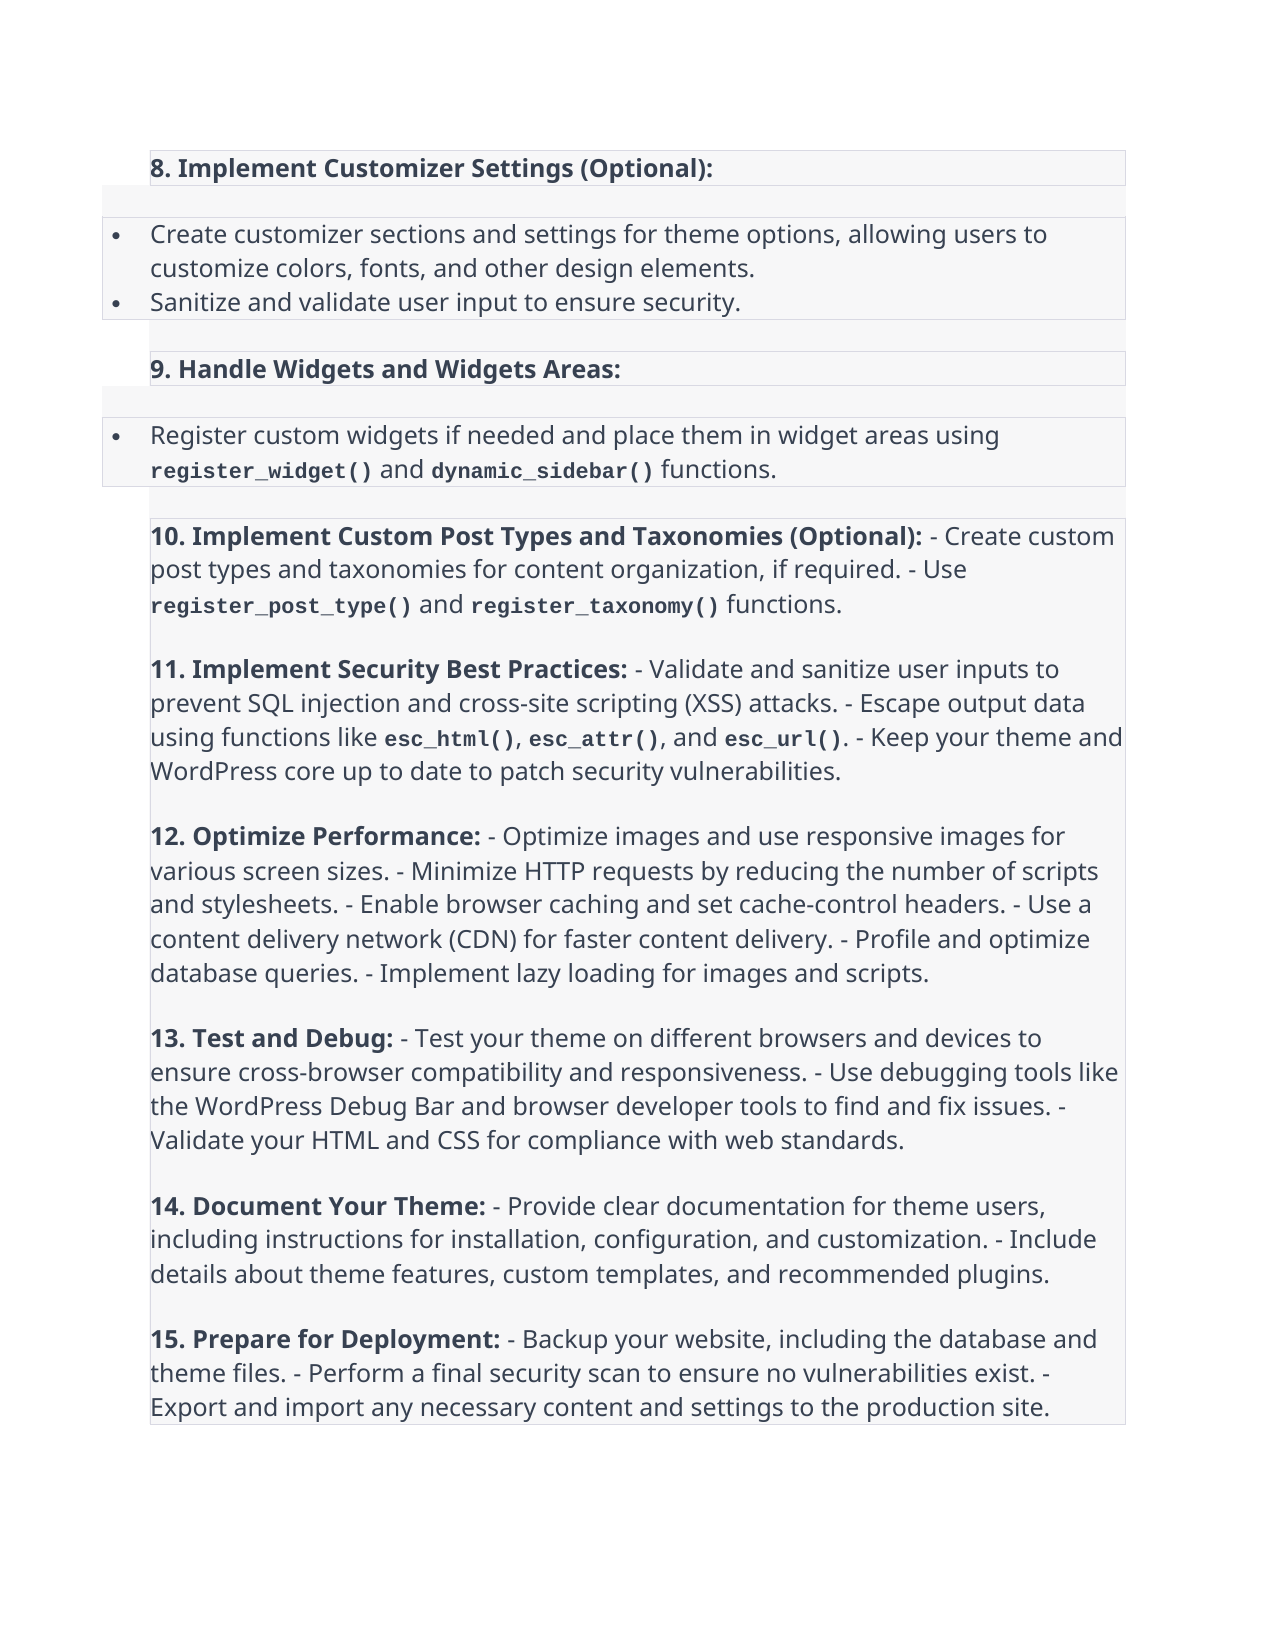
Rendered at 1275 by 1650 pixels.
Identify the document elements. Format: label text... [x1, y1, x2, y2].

list Sanitize and validate user input to ensure security. [103, 284, 1125, 319]
text 8. Implement Customizer Settings (Optional): [151, 151, 1125, 185]
text 10. Implement Custom Post Types and Taxonomies (Optional): - Create custom post types and taxonomies for content organization, if required. - Use register_post_type() and register_taxonomy() functions. [151, 519, 1125, 620]
text 12. Optimize Performance: - Optimize images and use responsive images for various screen sizes. - Minimize HTTP requests by reducing the number of scripts and stylesheets. - Enable browser caching and set cache-control headers. - Use a content delivery network (CDN) for faster content delivery. - Profile and optimize database queries. - Implement lazy loading for images and scripts. [151, 818, 1125, 989]
text 14. Document Your Theme: - Provide clear documentation for theme users, including instructions for installation, configuration, and customization. - Include details about theme features, custom templates, and recommended plugins. [151, 1188, 1125, 1290]
list Create customizer sections and settings for theme options, allowing users to customize colors, fonts, and other design elements. [103, 218, 1125, 284]
text 11. Implement Security Best Practices: - Validate and sanitize user inputs to prevent SQL injection and cross-site scripting (XSS) attacks. - Escape output data using functions like esc_html(), esc_attr(), and esc_url(). - Keep your theme and WordPress core up to date to patch security vulnerabilities. [151, 651, 1125, 788]
list Register custom widgets if needed and place them in widget areas using register_widget() and dynamic_sidebar() functions. [103, 418, 1125, 486]
text 9. Handle Widgets and Widgets Areas: [151, 352, 1125, 385]
text 13. Test and Debug: - Test your theme on different browsers and devices to ensure cross-browser compatibility and responsiveness. - Use debugging tools like the WordPress Debug Bar and browser developer tools to find and fix issues. - Validate your HTML and CSS for compliance with web standards. [151, 1020, 1125, 1157]
text 15. Prepare for Deployment: - Backup your website, including the database and theme files. - Perform a final security scan to ensure no vulnerabilities exist. - Export and import any necessary content and settings to the production site. [151, 1321, 1125, 1424]
